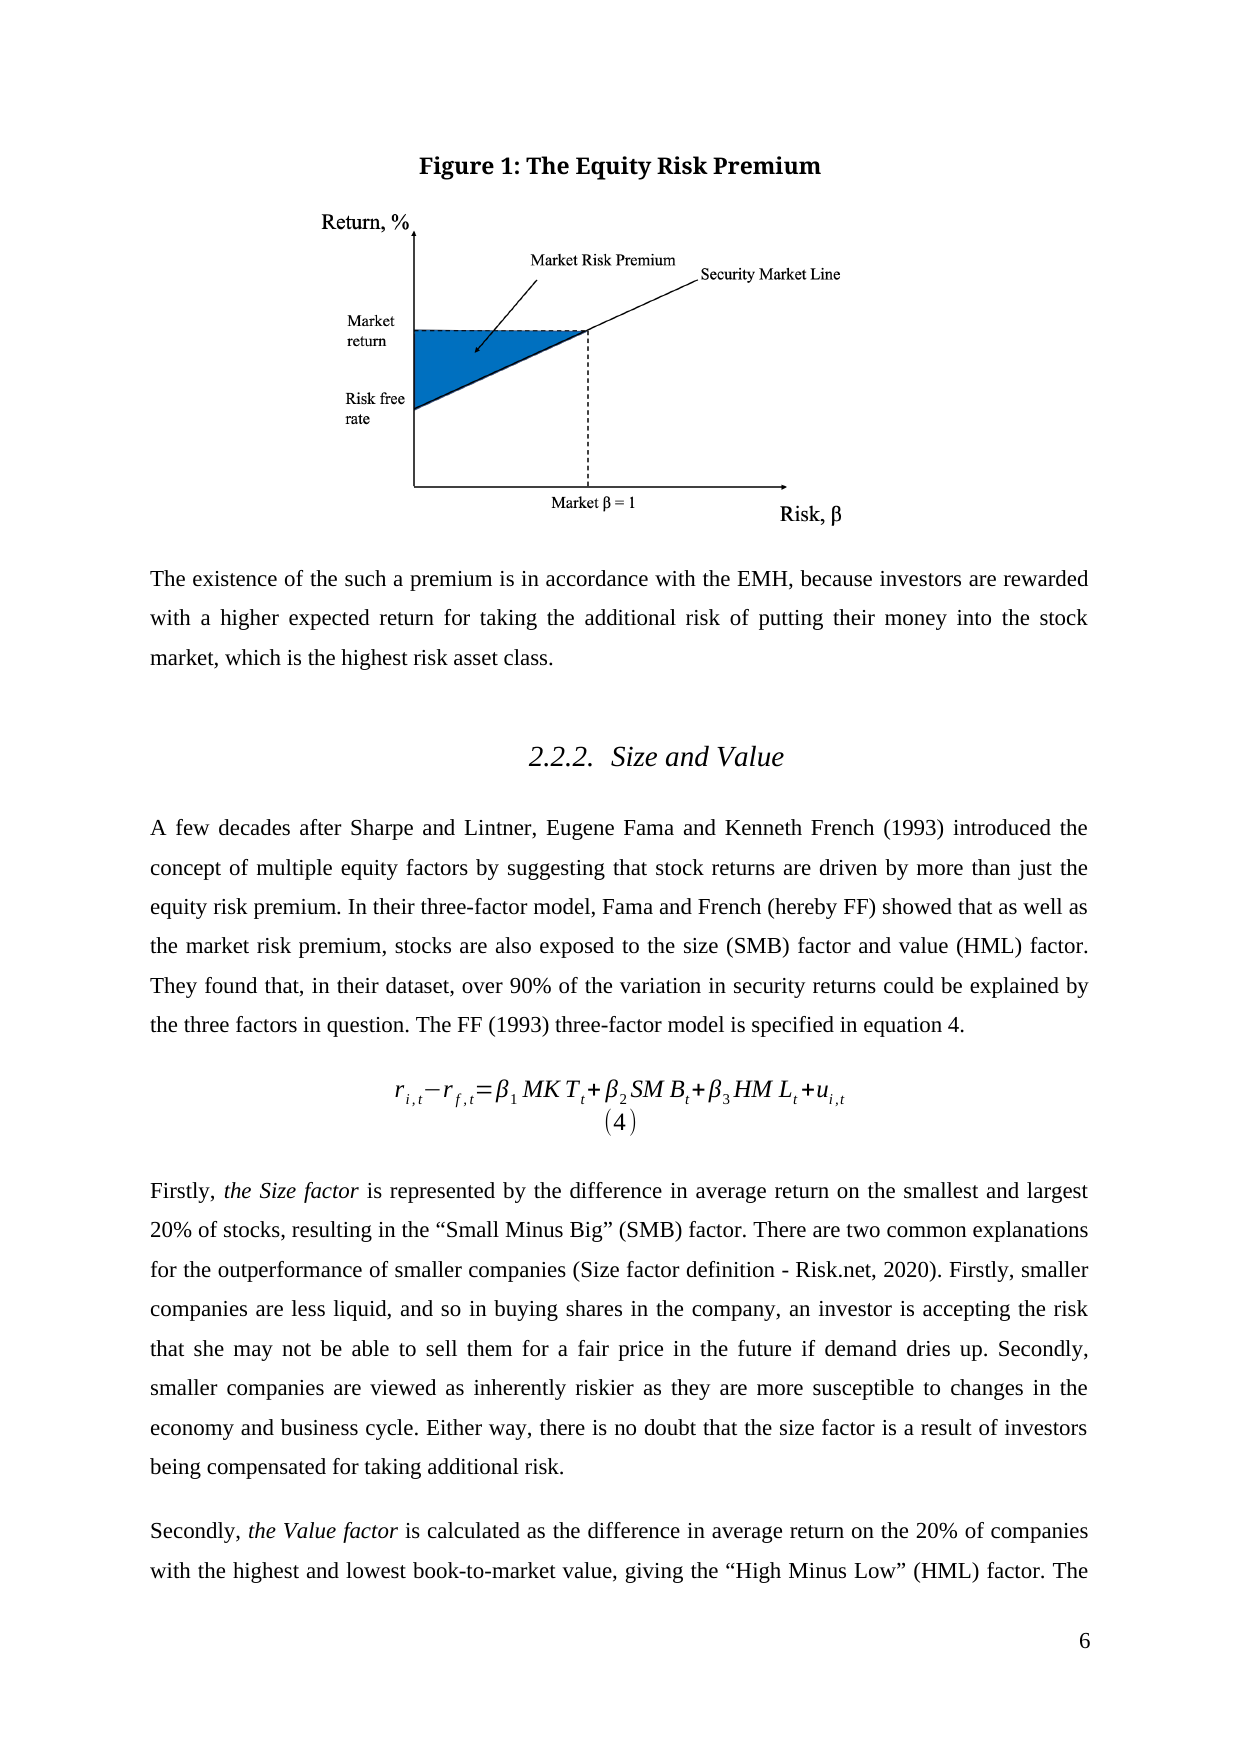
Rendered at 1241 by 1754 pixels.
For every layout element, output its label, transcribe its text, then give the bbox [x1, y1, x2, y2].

text Figure 1: The Equity Risk Premium [150, 150, 1090, 181]
text Firstly, the Size factor is represented by the difference in average return on the smallest and largest 20% of stocks, resulting in the “Small Minus Big” (SMB) factor. There are two common explanations for the outperformance of smaller companies (Size factor definition - Risk.net, 2020). Firstly, smaller companies are less liquid, and so in buying shares in the company, an investor is accepting the risk that she may not be able to sell them for a fair price in the future if demand dries up. Secondly, smaller companies are viewed as inherently riskier as they are more susceptible to changes in the economy and business cycle. Either way, there is no doubt that the size factor is a result of investors being compensated for taking additional risk. [150, 1177, 1090, 1479]
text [150, 1518, 1090, 1583]
text The existence of the such a premium is in accordance with the EMH, because investors are rewarded with a higher expected return for taking the additional risk of putting their money into the stock market, which is the highest risk asset class. [150, 565, 1090, 670]
text Size and Value [225, 739, 1090, 772]
picture [308, 202, 933, 540]
text A few decades after Sharpe and Lintner, Eugene Fama and Kenneth French (1993) introduced the concept of multiple equity factors by suggesting that stock returns are driven by more than just the equity risk premium. In their three-factor model, Fama and French (hereby FF) showed that as well as the market risk premium, stocks are also exposed to the size (SMB) factor and value (HML) factor. They found that, in their dataset, over 90% of the variation in security returns could be explained by the three factors in question. The FF (1993) three-factor model is specified in equation 4. [150, 814, 1090, 1038]
